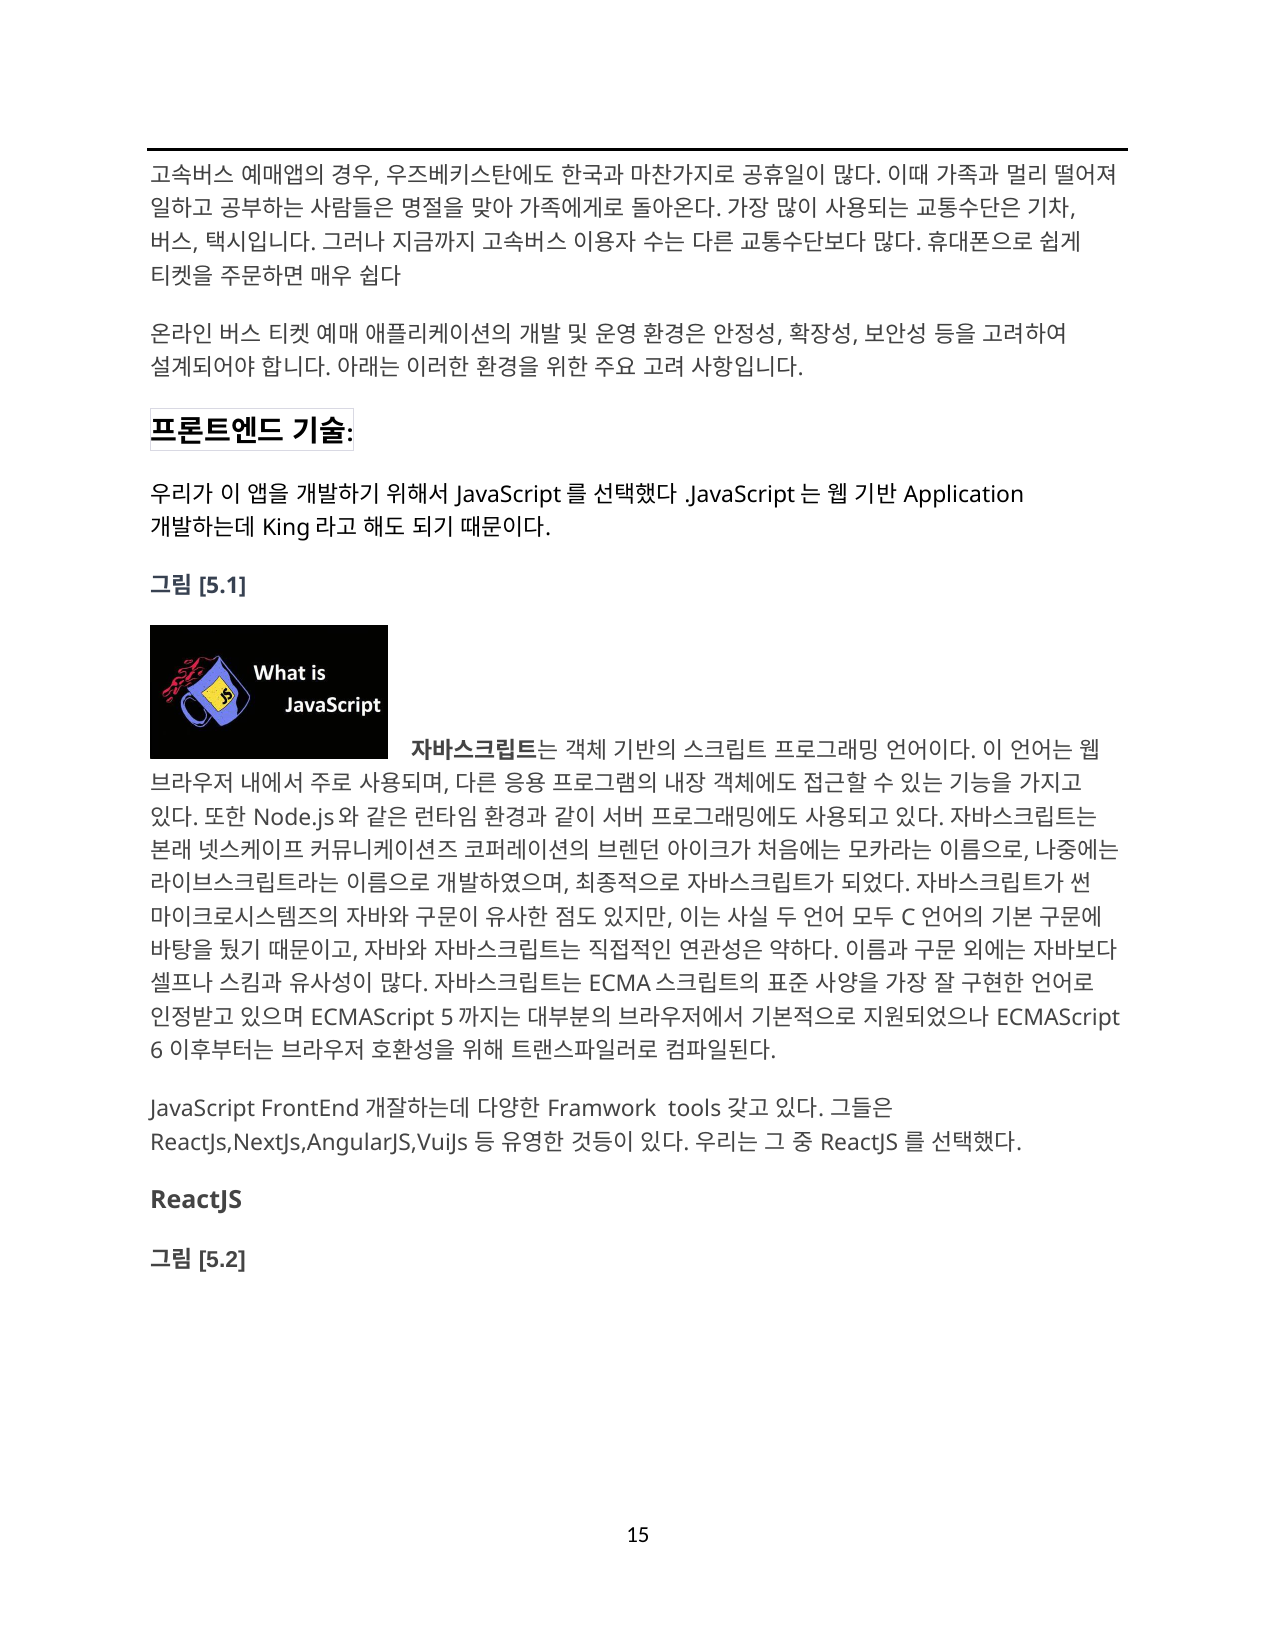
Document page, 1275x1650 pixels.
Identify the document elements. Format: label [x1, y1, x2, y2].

table_cell [147, 151, 1128, 1302]
